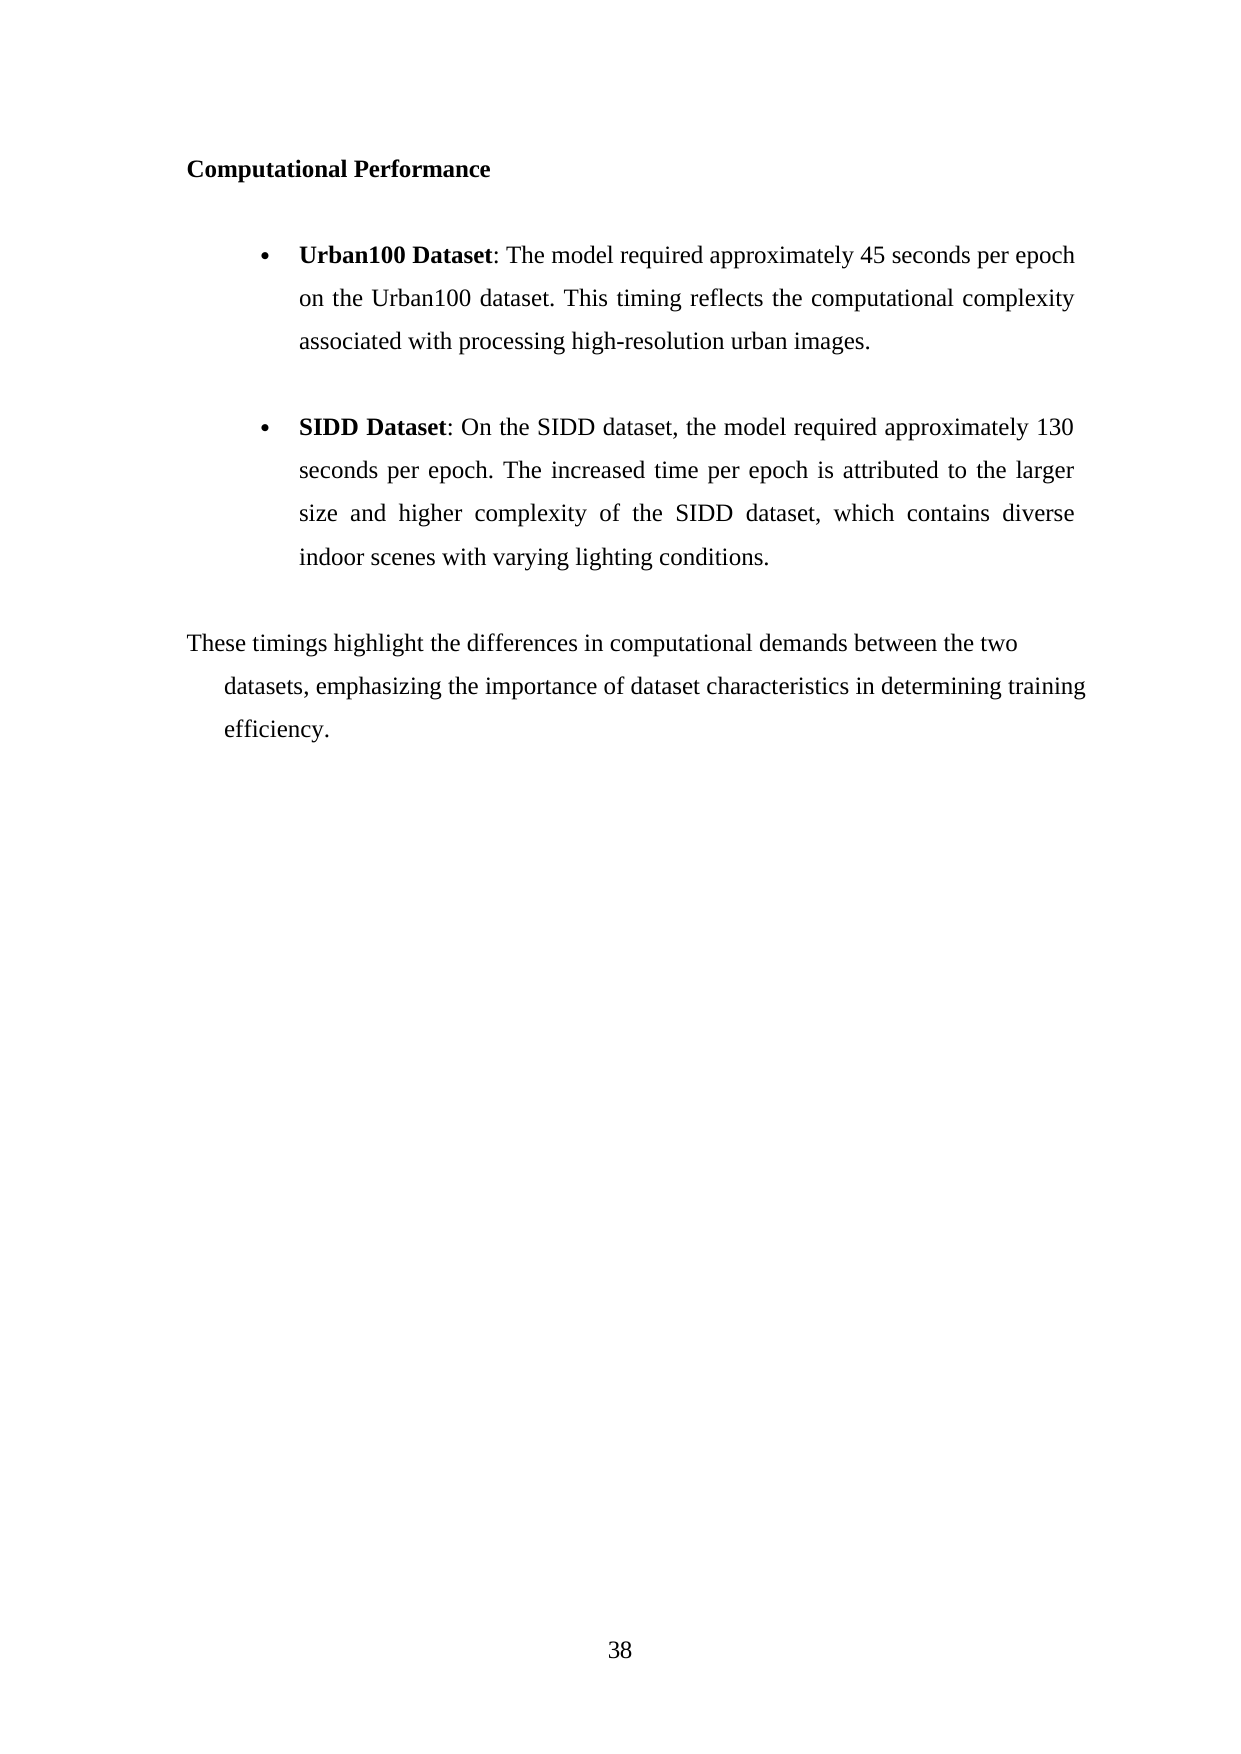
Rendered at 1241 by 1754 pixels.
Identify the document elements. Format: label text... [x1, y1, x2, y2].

text These timings highlight the differences in computational demands between the two datasets, emphasizing the importance of dataset characteristics in determining training efficiency. [186, 628, 1092, 743]
list Urban100 Dataset: The model required approximately 45 seconds per epoch on the Urban100 dataset. This timing reflects the computational complexity associated with processing high-resolution urban images. [261, 240, 1075, 355]
text Computational Performance [186, 154, 1092, 183]
list SIDD Dataset: On the SIDD dataset, the model required approximately 130 seconds per epoch. The increased time per epoch is attributed to the larger size and higher complexity of the SIDD dataset, which contains diverse indoor scenes with varying lighting conditions. [261, 412, 1075, 570]
